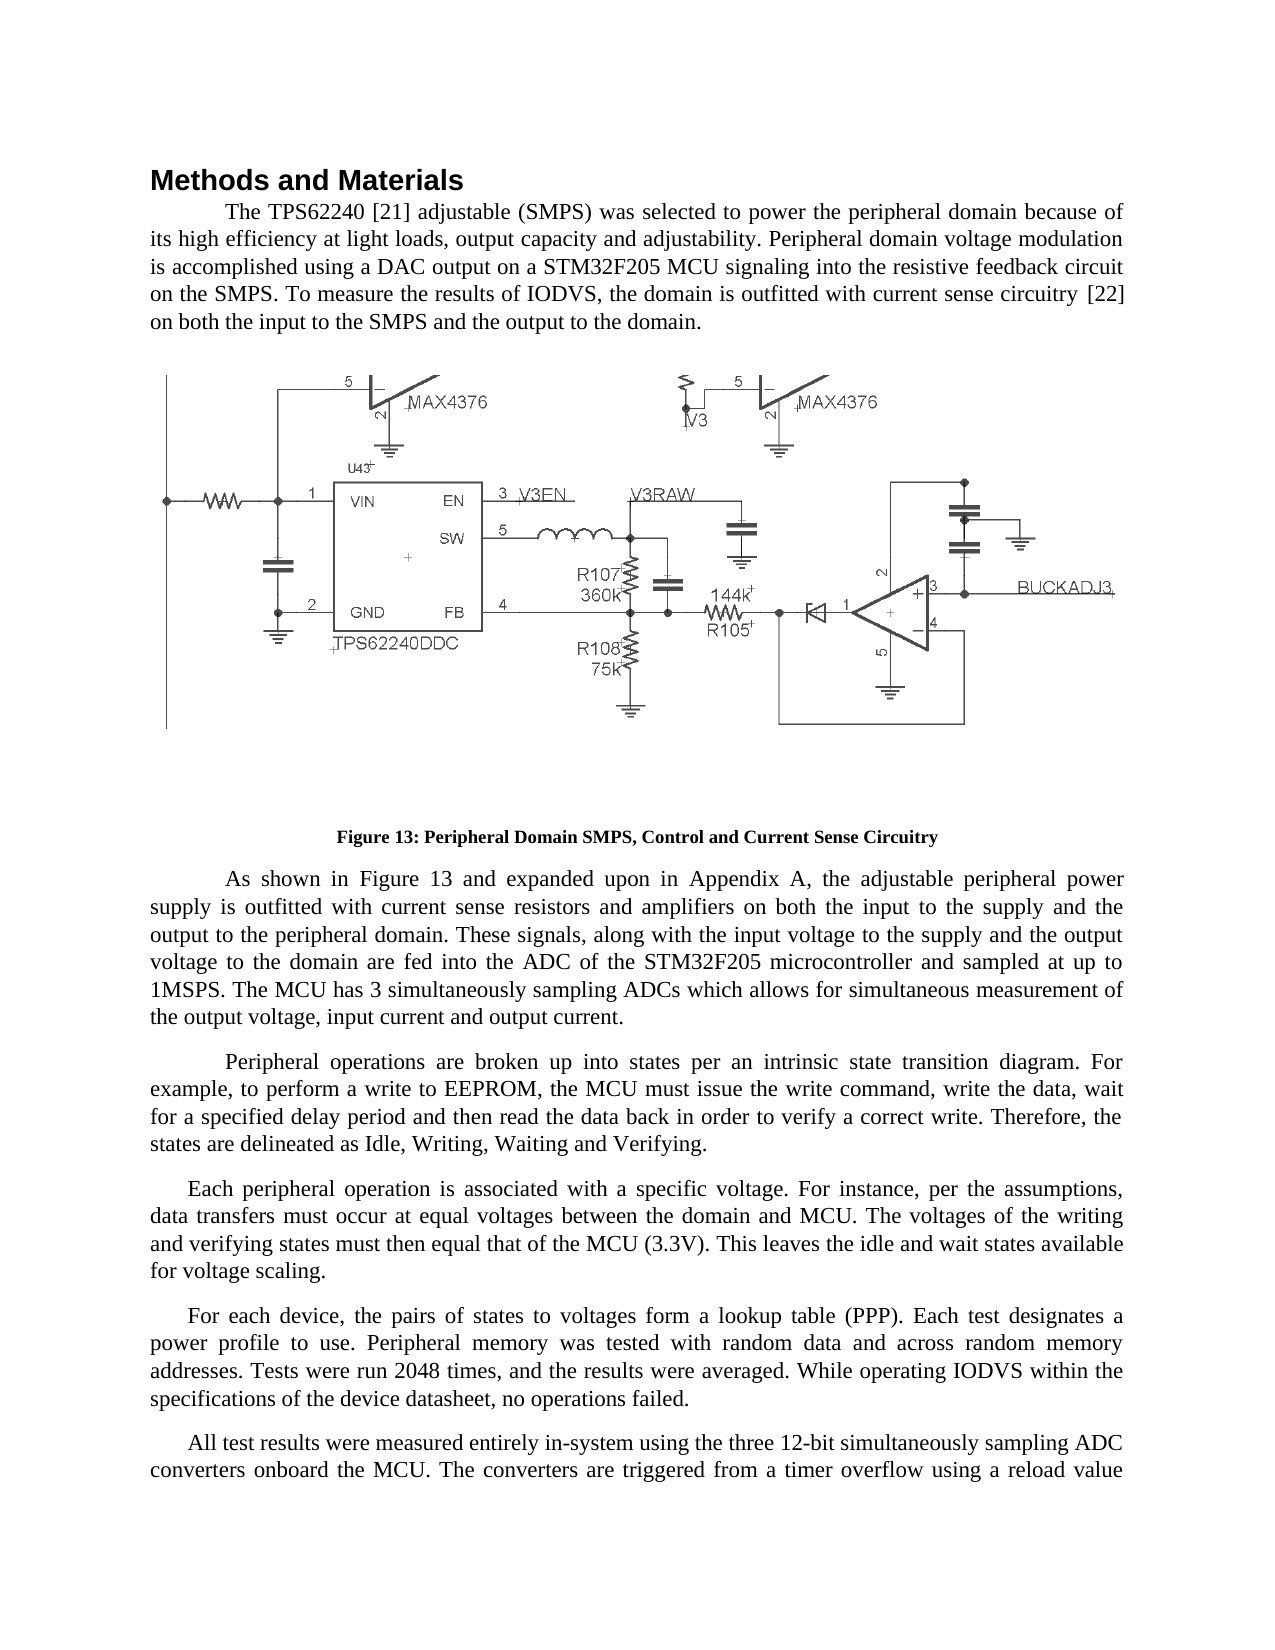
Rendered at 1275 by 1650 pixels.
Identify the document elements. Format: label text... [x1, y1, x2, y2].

text Each peripheral operation is associated with a specific voltage. For instance, per the assumptions, data transfers must occur at equal voltages between the domain and MCU. The voltages of the writing and verifying states must then equal that of the MCU (3.3V). This leaves the idle and wait states available for voltage scaling. [150, 1175, 1125, 1284]
text For each device, the pairs of states to voltages form a lookup table (PPP). Each test designates a power profile to use. Peripheral memory was tested with random data and across random memory addresses. Tests were run 2048 times, and the results were averaged. While operating IODVS within the specifications of the device datasheet, no operations failed. [150, 1302, 1125, 1411]
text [150, 1429, 1125, 1483]
picture [159, 375, 1115, 729]
subtitle Methods and Materials [150, 162, 1125, 196]
text Figure 13: Peripheral Domain SMPS, Control and Current Sense Circuitry [150, 826, 1125, 848]
text Peripheral operations are broken up into states per an intrinsic state transition diagram. For example, to perform a write to EEPROM, the MCU must issue the write command, write the data, wait for a specified delay period and then read the data back in order to verify a correct write. Therefore, the states are delineated as Idle, Writing, Waiting and Verifying. [150, 1048, 1125, 1157]
text As shown in Figure 13 and expanded upon in Appendix A, the adjustable peripheral power supply is outfitted with current sense resistors and amplifiers on both the input to the supply and the output to the peripheral domain. These signals, along with the input voltage to the supply and the output voltage to the domain are fed into the ADC of the STM32F205 microcontroller and sampled at up to 1MSPS. The MCU has 3 simultaneously sampling ADCs which allows for simultaneous measurement of the output voltage, input current and output current. [150, 865, 1125, 1030]
text The TPS62240 adjustable (SMPS) was selected to power the peripheral domain because of its high efficiency at light loads, output capacity and adjustability. Peripheral domain voltage modulation is accomplished using a DAC output on a STM32F205 MCU signaling into the resistive feedback circuit on the SMPS. To measure the results of IODVS, the domain is outfitted with current sense circuitry on both the input to the SMPS and the output to the domain. [150, 198, 1125, 334]
